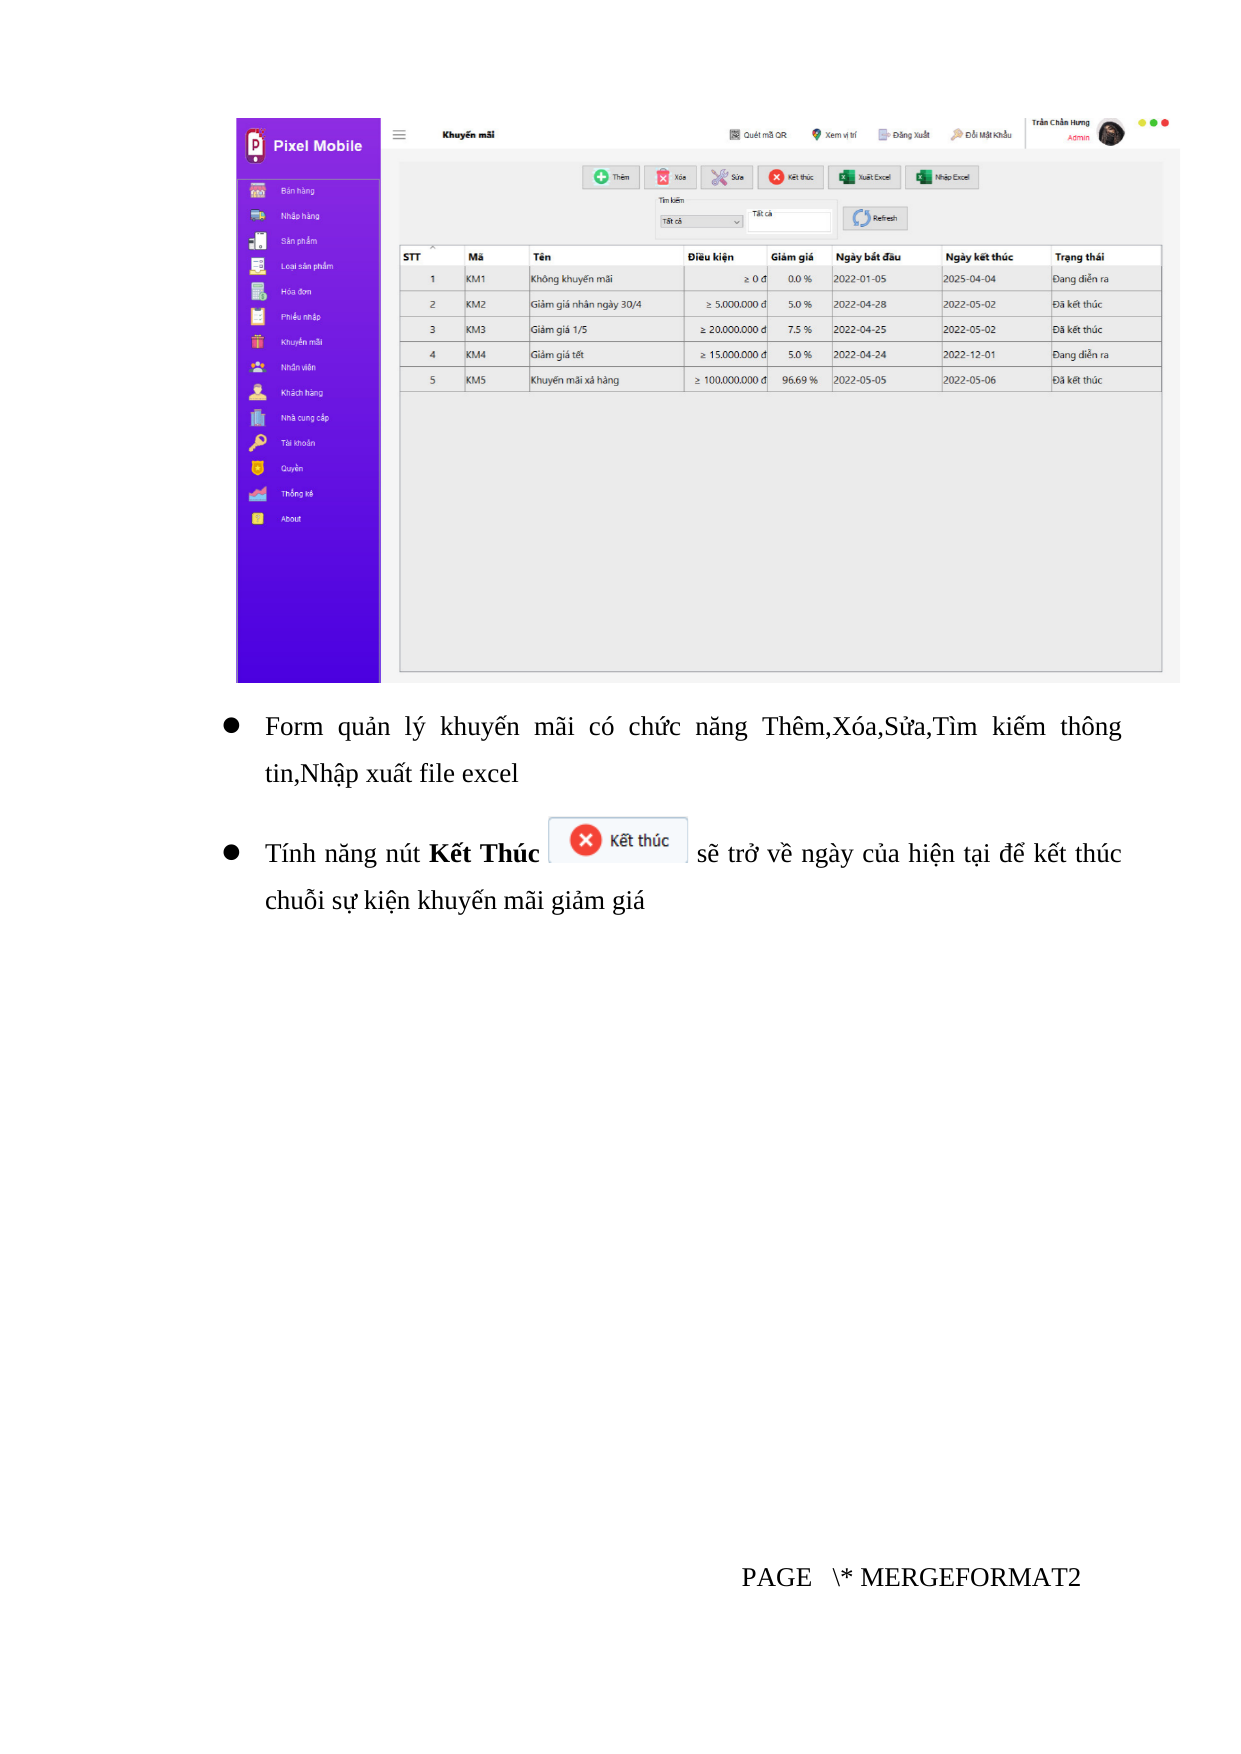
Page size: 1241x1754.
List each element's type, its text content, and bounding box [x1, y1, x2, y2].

picture [236, 118, 1180, 683]
list Tính năng nút Kết Thúc sẽ trở về ngày của hiện tại để kết thúc chuỗi sự kiện khuyến mãi giảm giá [221, 816, 1122, 916]
picture [548, 816, 689, 863]
list Form quản lý khuyến mãi có chức năng Thêm,Xóa,Sửa,Tìm kiếm thông tin,Nhập xuất file excel [221, 710, 1122, 788]
